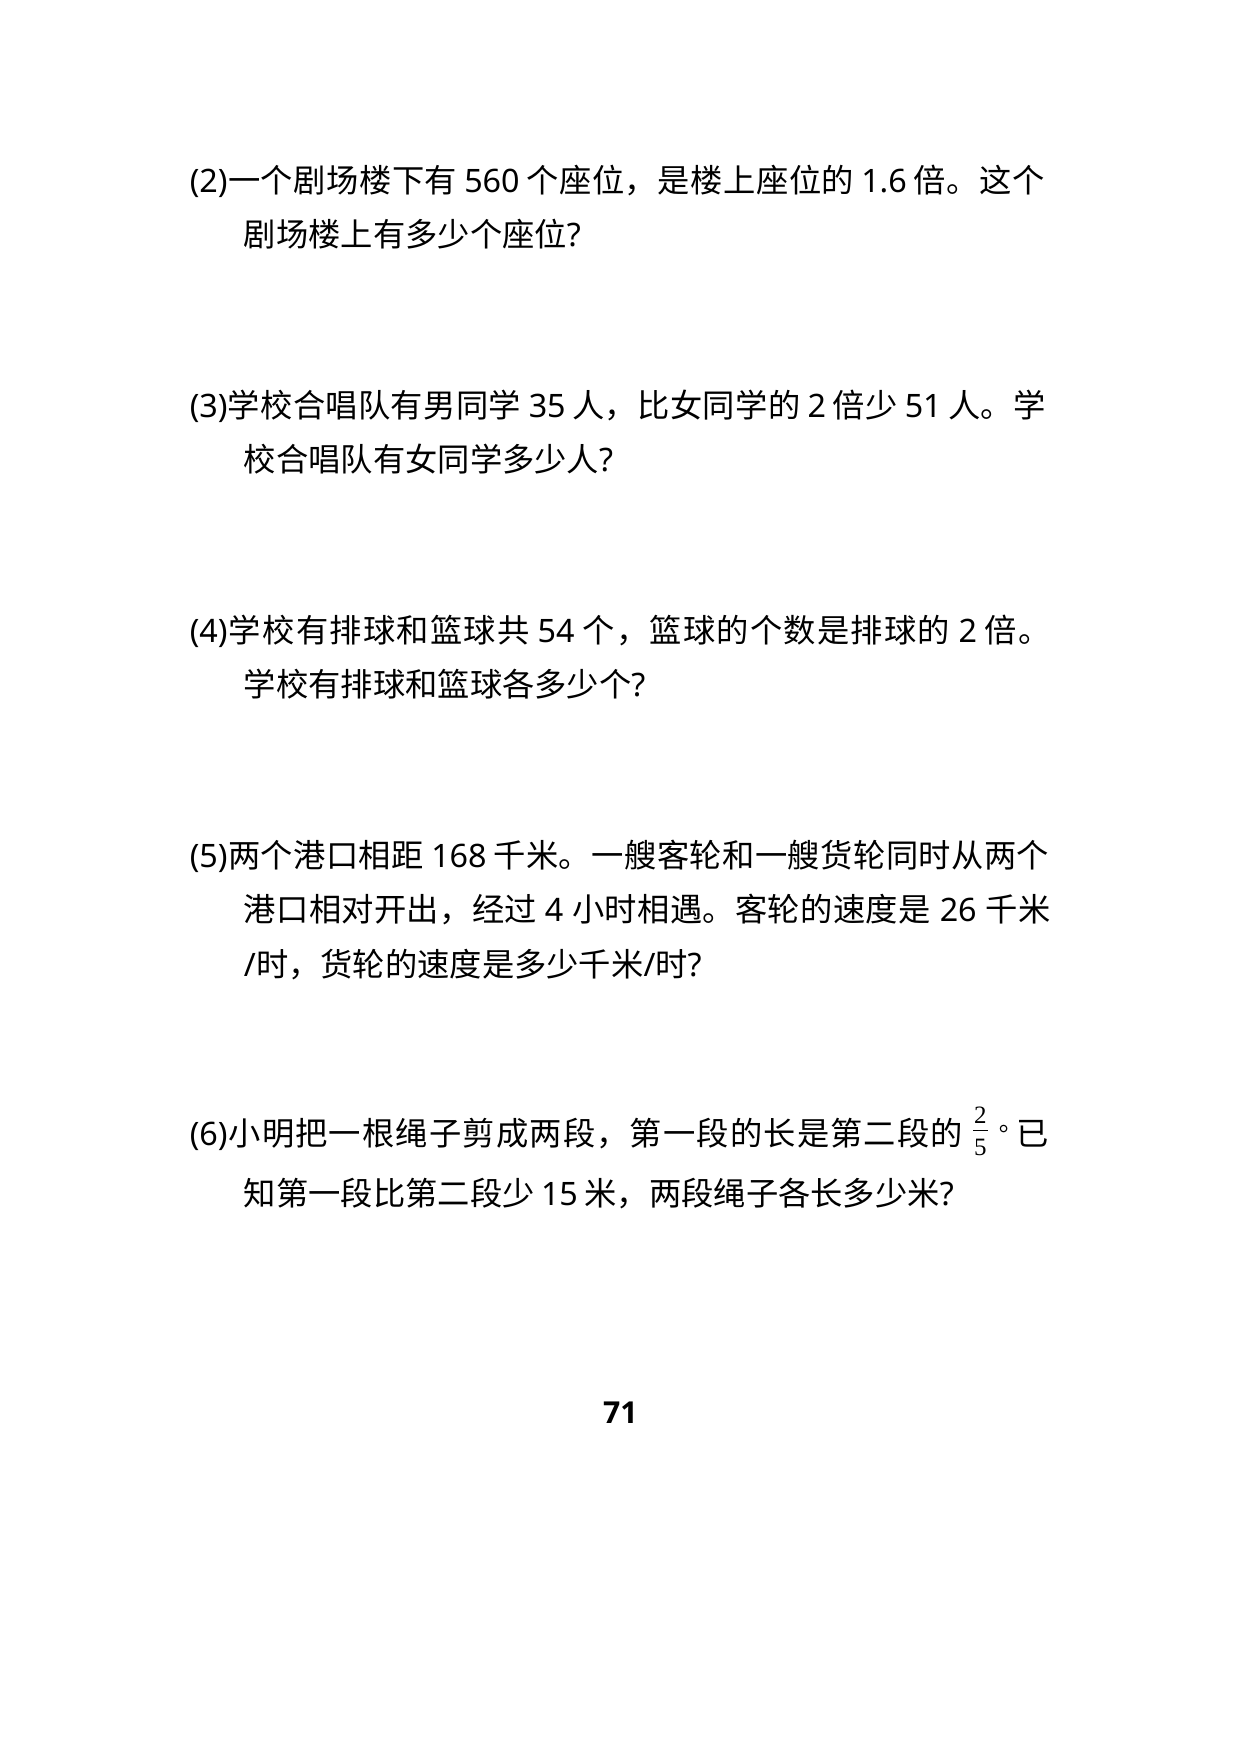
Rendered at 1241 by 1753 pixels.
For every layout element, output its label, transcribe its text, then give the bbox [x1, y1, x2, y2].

text (6)小明把一根绳子剪成两段，第一段的长是第二段的 已知第一段比第二段少15米，两段绳子各长多少米? [189, 1102, 1048, 1215]
text (3)学校合唱队有男同学35人，比女同学的2倍少51人。学校合唱队有女同学多少人? [189, 373, 1046, 481]
text 71 [189, 1390, 1051, 1432]
text (2)一个剧场楼下有560个座位，是楼上座位的1.6倍。这个剧场楼上有多少个座位? [189, 148, 1044, 256]
text (4)学校有排球和篮球共54个，篮球的个数是排球的2倍。学校有排球和篮球各多少个? [189, 598, 1051, 706]
text (5)两个港口相距168千米。一艘客轮和一艘货轮同时从两个港口相对开出，经过4 小时相遇。客轮的速度是 26 千米/时，货轮的速度是多少千米/时? [189, 823, 1051, 985]
